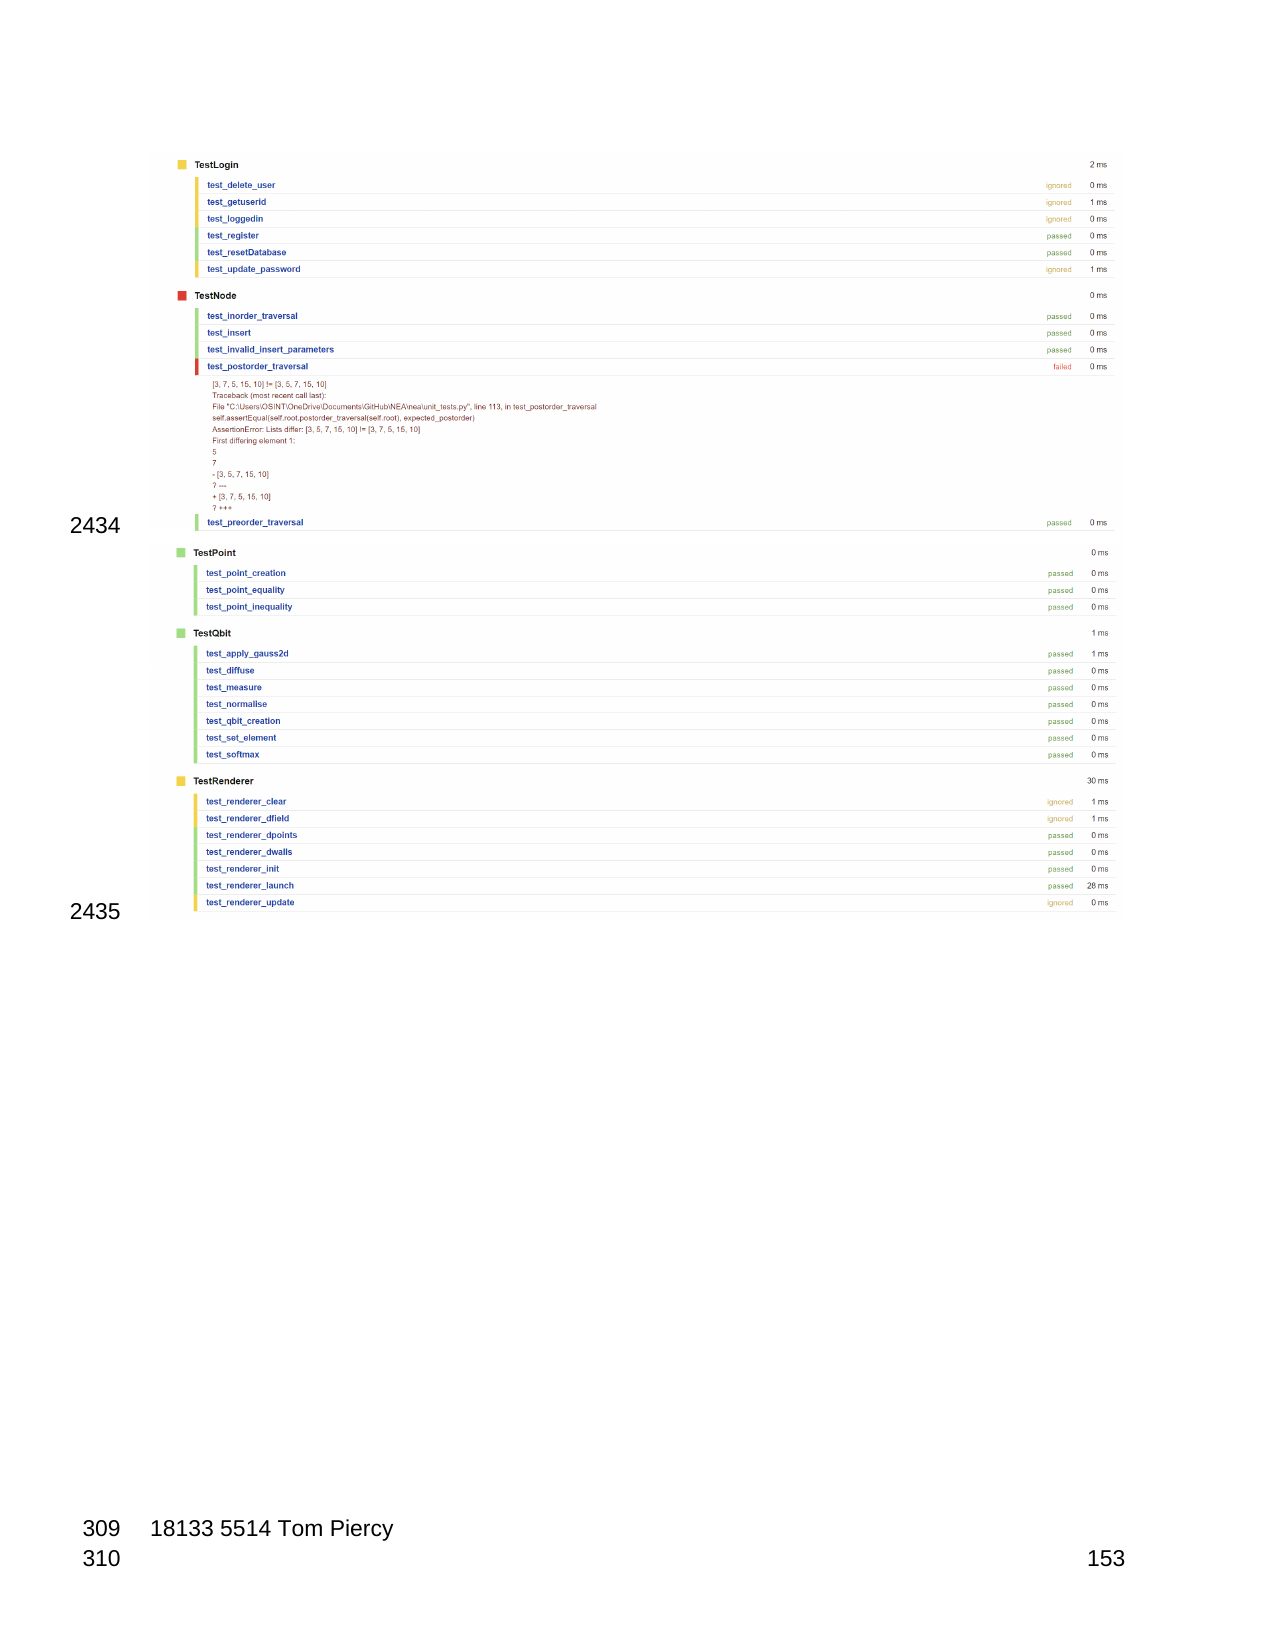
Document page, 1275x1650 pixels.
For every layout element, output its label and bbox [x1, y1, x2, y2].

picture [150, 150, 1125, 534]
picture [150, 537, 1125, 920]
